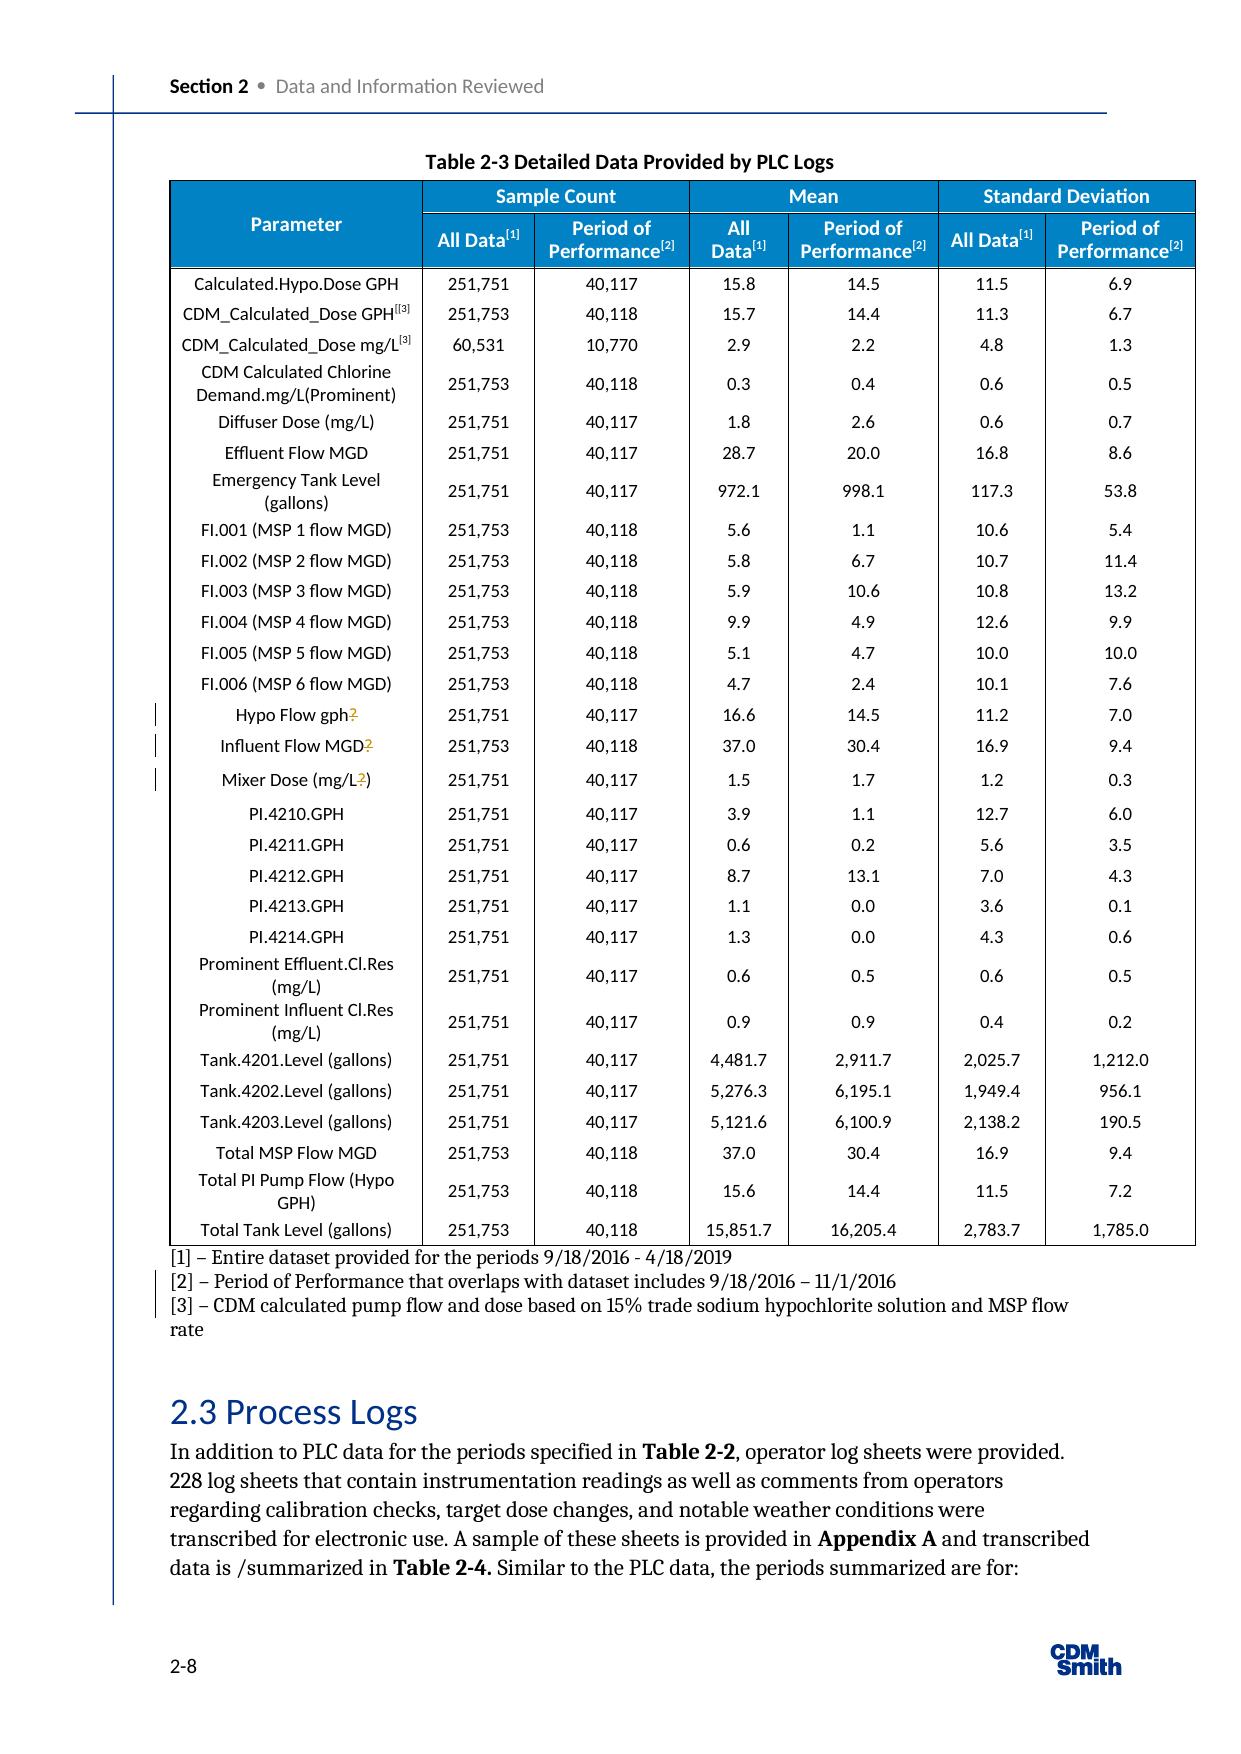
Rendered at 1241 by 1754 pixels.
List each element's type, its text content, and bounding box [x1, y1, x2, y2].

table_cell 9.4 [1046, 1137, 1195, 1168]
table_cell FI.005 (MSP 5 flow MGD) [171, 638, 422, 668]
table_cell 251,753 [423, 514, 534, 545]
table_cell 2.2 [789, 329, 938, 360]
table_cell 40,118 [535, 638, 689, 668]
table_cell Total Tank Level (gallons) [171, 1214, 422, 1245]
table_cell 16.9 [939, 730, 1045, 761]
table_cell FI.004 (MSP 4 flow MGD) [171, 607, 422, 638]
table_cell 1.8 [690, 406, 788, 437]
table_cell 10.0 [939, 638, 1045, 668]
table_cell 1.3 [690, 922, 788, 953]
table_cell 9.9 [690, 607, 788, 638]
table_cell Effluent Flow MGD [171, 437, 422, 468]
table_cell 251,751 [423, 406, 534, 437]
table_header Sample Count [423, 181, 689, 212]
table_cell 251,751 [423, 798, 534, 829]
table_cell 53.8 [1046, 468, 1195, 514]
table_cell 40,118 [535, 576, 689, 607]
table_cell Influent Flow MGD [171, 730, 422, 761]
table_cell 6.9 [1046, 269, 1195, 298]
table_cell 0.4 [939, 999, 1045, 1044]
table_cell 1.1 [789, 798, 938, 829]
table_cell PI.4214.GPH [171, 922, 422, 953]
table_cell 10.7 [939, 545, 1045, 576]
table_cell 30.4 [789, 730, 938, 761]
table_cell 1,212.0 [1046, 1044, 1195, 1075]
table_cell CDM_Calculated_Dose GPH[[3] [171, 299, 422, 329]
table_cell CDM Calculated Chlorine Demand.mg/L(Prominent) [171, 360, 422, 406]
table_cell 15.6 [690, 1168, 788, 1214]
table_cell 0.9 [789, 999, 938, 1044]
table_cell 0.6 [939, 406, 1045, 437]
table_cell 251,751 [423, 700, 534, 730]
table_cell FI.003 (MSP 3 flow MGD) [171, 576, 422, 607]
table_cell 8.7 [690, 860, 788, 891]
table_cell 0.6 [690, 953, 788, 998]
table_cell 14.5 [789, 700, 938, 730]
table_cell Tank.4202.Level (gallons) [171, 1075, 422, 1106]
table_cell Emergency Tank Level (gallons) [171, 468, 422, 514]
text [1] – Entire dataset provided for the periods 9/18/2016 - 4/18/2019 [169, 1246, 1090, 1270]
table_cell 0.3 [1046, 761, 1195, 798]
table_cell 4.9 [789, 607, 938, 638]
table_cell 15.7 [690, 299, 788, 329]
table_cell 0.5 [1046, 360, 1195, 406]
table_cell 1.1 [690, 891, 788, 922]
table_cell All Data[1] [690, 214, 788, 267]
table_cell 1,949.4 [939, 1075, 1045, 1106]
table_cell 6,100.9 [789, 1106, 938, 1137]
table_cell 11.4 [1046, 545, 1195, 576]
table_cell 2.9 [690, 329, 788, 360]
table_cell 0.5 [1046, 953, 1195, 998]
table_cell 0.0 [789, 891, 938, 922]
table_cell 40,117 [535, 1106, 689, 1137]
table_cell 30.4 [789, 1137, 938, 1168]
table_cell 2,138.2 [939, 1106, 1045, 1137]
table_cell 1,785.0 [1046, 1214, 1195, 1245]
table_cell 40,117 [535, 1044, 689, 1075]
table_cell 2,025.7 [939, 1044, 1045, 1075]
table_cell 251,751 [423, 860, 534, 891]
table_cell 1.1 [789, 514, 938, 545]
table_cell 37.0 [690, 730, 788, 761]
table_header Mean [690, 181, 938, 212]
table_cell 40,118 [535, 299, 689, 329]
table_cell 0.2 [1046, 999, 1195, 1044]
table_cell 3.5 [1046, 829, 1195, 860]
table_cell 190.5 [1046, 1106, 1195, 1137]
table_cell 0.6 [939, 953, 1045, 998]
table_cell 251,753 [423, 1168, 534, 1214]
table_cell 1.5 [690, 761, 788, 798]
table_cell 28.7 [690, 437, 788, 468]
table_cell 10.8 [939, 576, 1045, 607]
table_cell 3.9 [690, 798, 788, 829]
table_cell 0.6 [939, 360, 1045, 406]
table_cell 251,751 [423, 1075, 534, 1106]
table_cell 13.2 [1046, 576, 1195, 607]
table_cell 40,117 [535, 437, 689, 468]
table_cell 16.6 [690, 700, 788, 730]
table_cell 251,751 [423, 468, 534, 514]
table_cell Tank.4203.Level (gallons) [171, 1106, 422, 1137]
table_cell 251,751 [423, 269, 534, 298]
table_cell 10.1 [939, 669, 1045, 699]
table_cell 40,118 [535, 360, 689, 406]
table_cell 2.6 [789, 406, 938, 437]
table_cell 15.8 [690, 269, 788, 298]
table_cell 251,751 [423, 829, 534, 860]
table_cell 0.9 [690, 999, 788, 1044]
table_cell FI.001 (MSP 1 flow MGD) [171, 514, 422, 545]
table_cell 40,117 [535, 1075, 689, 1106]
table_cell 40,117 [535, 891, 689, 922]
table_cell 11.2 [939, 700, 1045, 730]
table_cell 251,751 [423, 999, 534, 1044]
table_cell 998.1 [789, 468, 938, 514]
table_cell 0.6 [1046, 922, 1195, 953]
table_cell PI.4212.GPH [171, 860, 422, 891]
table_cell Calculated.Hypo.Dose GPH [171, 269, 422, 298]
table_cell 40,117 [535, 922, 689, 953]
table_cell 251,753 [423, 669, 534, 699]
table_cell Total PI Pump Flow (Hypo GPH) [171, 1168, 422, 1214]
table_cell 251,751 [423, 891, 534, 922]
table_cell 1.7 [789, 761, 938, 798]
table_cell 5,121.6 [690, 1106, 788, 1137]
table_cell Prominent Influent Cl.Res (mg/L) [171, 999, 422, 1044]
table_cell 251,751 [423, 437, 534, 468]
table_cell 0.3 [690, 360, 788, 406]
table_cell 956.1 [1046, 1075, 1195, 1106]
table_cell Prominent Effluent.Cl.Res (mg/L) [171, 953, 422, 998]
table_cell 1.3 [1046, 329, 1195, 360]
text [2] – Period of Performance that overlaps with dataset includes 9/18/2016 – 11/1/2016 [169, 1270, 1090, 1294]
table_cell 40,117 [535, 829, 689, 860]
table_cell 6.7 [789, 545, 938, 576]
table_cell PI.4211.GPH [171, 829, 422, 860]
table_cell 251,751 [423, 922, 534, 953]
table_cell 40,117 [535, 761, 689, 798]
table_cell PI.4210.GPH [171, 798, 422, 829]
table_cell Mixer Dose (mg/L) [171, 761, 422, 798]
table_cell 9.9 [1046, 607, 1195, 638]
table_cell 40,118 [535, 1168, 689, 1214]
table_cell 40,118 [535, 1137, 689, 1168]
table_cell 4.8 [939, 329, 1045, 360]
table_cell 5.6 [690, 514, 788, 545]
table_cell 11.5 [939, 1168, 1045, 1214]
table_cell 251,753 [423, 607, 534, 638]
table_cell 251,753 [423, 545, 534, 576]
table_cell Period of Performance[2] [789, 214, 938, 267]
table_cell Total MSP Flow MGD [171, 1137, 422, 1168]
title Table 2-3 Detailed Data Provided by PLC Logs [169, 150, 1090, 174]
table_cell 251,753 [423, 1214, 534, 1245]
table_cell Hypo Flow gph [171, 700, 422, 730]
table_cell 14.4 [789, 299, 938, 329]
table_cell 5.4 [1046, 514, 1195, 545]
table_cell Tank.4201.Level (gallons) [171, 1044, 422, 1075]
table_cell 9.4 [1046, 730, 1195, 761]
table_cell 0.5 [789, 953, 938, 998]
table_cell FI.002 (MSP 2 flow MGD) [171, 545, 422, 576]
table_cell 7.2 [1046, 1168, 1195, 1214]
table_cell 251,753 [423, 730, 534, 761]
table_cell 251,751 [423, 1106, 534, 1137]
table_cell 5,276.3 [690, 1075, 788, 1106]
table_cell 0.6 [690, 829, 788, 860]
table_cell 0.1 [1046, 891, 1195, 922]
table_cell 40,118 [535, 514, 689, 545]
table_cell 4.3 [1046, 860, 1195, 891]
table_cell 7.6 [1046, 669, 1195, 699]
table_cell 251,751 [423, 1044, 534, 1075]
table_cell 40,118 [535, 730, 689, 761]
table_cell 40,118 [535, 669, 689, 699]
table_cell 40,117 [535, 999, 689, 1044]
table_cell 40,117 [535, 269, 689, 298]
table_cell 8.6 [1046, 437, 1195, 468]
table_cell 251,753 [423, 638, 534, 668]
table_cell 10,770 [535, 329, 689, 360]
table_cell 40,117 [535, 860, 689, 891]
table_cell 12.6 [939, 607, 1045, 638]
table_cell 20.0 [789, 437, 938, 468]
table_cell 5.9 [690, 576, 788, 607]
text In addition to PLC data for the periods specified in Table 2-2, operator log sheets were provided. 228 log sheets that contain instrumentation readings as well as comments from operators regarding calibration checks, target dose changes, and notable weather conditions were transcribed for electronic use. A sample of these sheets is provided in Appendix A and transcribed data is /summarized in Table 2-4. Similar to the PLC data, the periods summarized are for: [169, 1439, 1090, 1581]
table_cell 0.4 [789, 360, 938, 406]
table_cell 4.3 [939, 922, 1045, 953]
table_cell 251,753 [423, 576, 534, 607]
table_cell 7.0 [939, 860, 1045, 891]
table_cell 0.7 [1046, 406, 1195, 437]
table_cell 40,117 [535, 468, 689, 514]
table_cell 40,117 [535, 406, 689, 437]
table_cell 14.5 [789, 269, 938, 298]
table_cell 6,195.1 [789, 1075, 938, 1106]
table_cell 15,851.7 [690, 1214, 788, 1245]
table_cell 40,118 [535, 545, 689, 576]
table_cell 5.8 [690, 545, 788, 576]
table_cell 13.1 [789, 860, 938, 891]
table_cell 16.9 [939, 1137, 1045, 1168]
table_header Standard Deviation [939, 181, 1195, 212]
table_cell 972.1 [690, 468, 788, 514]
table_cell 6.7 [1046, 299, 1195, 329]
table_cell 117.3 [939, 468, 1045, 514]
table_cell 6.0 [1046, 798, 1195, 829]
table_cell 4,481.7 [690, 1044, 788, 1075]
table_cell Diffuser Dose (mg/L) [171, 406, 422, 437]
table_cell 60,531 [423, 329, 534, 360]
table_cell All Data[1] [423, 214, 534, 267]
table_cell 251,753 [423, 360, 534, 406]
table_cell 40,117 [535, 953, 689, 998]
table_cell 0.2 [789, 829, 938, 860]
table_cell 16.8 [939, 437, 1045, 468]
table_header Parameter [171, 181, 422, 267]
table_cell 2.4 [789, 669, 938, 699]
table_cell 12.7 [939, 798, 1045, 829]
table_cell 40,118 [535, 1214, 689, 1245]
table_cell 11.3 [939, 299, 1045, 329]
table_cell 10.0 [1046, 638, 1195, 668]
table_cell 4.7 [690, 669, 788, 699]
subtitle 2.3 Process Logs [169, 1391, 1090, 1433]
table_cell FI.006 (MSP 6 flow MGD) [171, 669, 422, 699]
table_cell CDM_Calculated_Dose mg/L[3] [171, 329, 422, 360]
table_cell 40,118 [535, 607, 689, 638]
table_cell 16,205.4 [789, 1214, 938, 1245]
table_cell 2,911.7 [789, 1044, 938, 1075]
table_cell 14.4 [789, 1168, 938, 1214]
table_cell 3.6 [939, 891, 1045, 922]
table_cell 0.0 [789, 922, 938, 953]
text [3] – CDM calculated pump flow and dose based on 15% trade sodium hypochlorite solution and MSP flow rate [169, 1294, 1090, 1342]
table_cell 40,117 [535, 700, 689, 730]
table_cell 11.5 [939, 269, 1045, 298]
table_cell 1.2 [939, 761, 1045, 798]
table_cell Period of Performance[2] [535, 214, 689, 267]
table_cell 7.0 [1046, 700, 1195, 730]
table_cell 5.1 [690, 638, 788, 668]
table_cell 251,751 [423, 953, 534, 998]
table_cell 2,783.7 [939, 1214, 1045, 1245]
table_cell 10.6 [939, 514, 1045, 545]
table_cell 40,117 [535, 798, 689, 829]
table_cell Period of Performance[2] [1046, 214, 1195, 267]
table_cell 4.7 [789, 638, 938, 668]
table_cell 10.6 [789, 576, 938, 607]
table_cell PI.4213.GPH [171, 891, 422, 922]
table_cell All Data[1] [939, 214, 1045, 267]
table_cell 251,751 [423, 761, 534, 798]
table_cell 251,753 [423, 1137, 534, 1168]
table_cell 251,753 [423, 299, 534, 329]
table_cell 37.0 [690, 1137, 788, 1168]
table_cell 5.6 [939, 829, 1045, 860]
